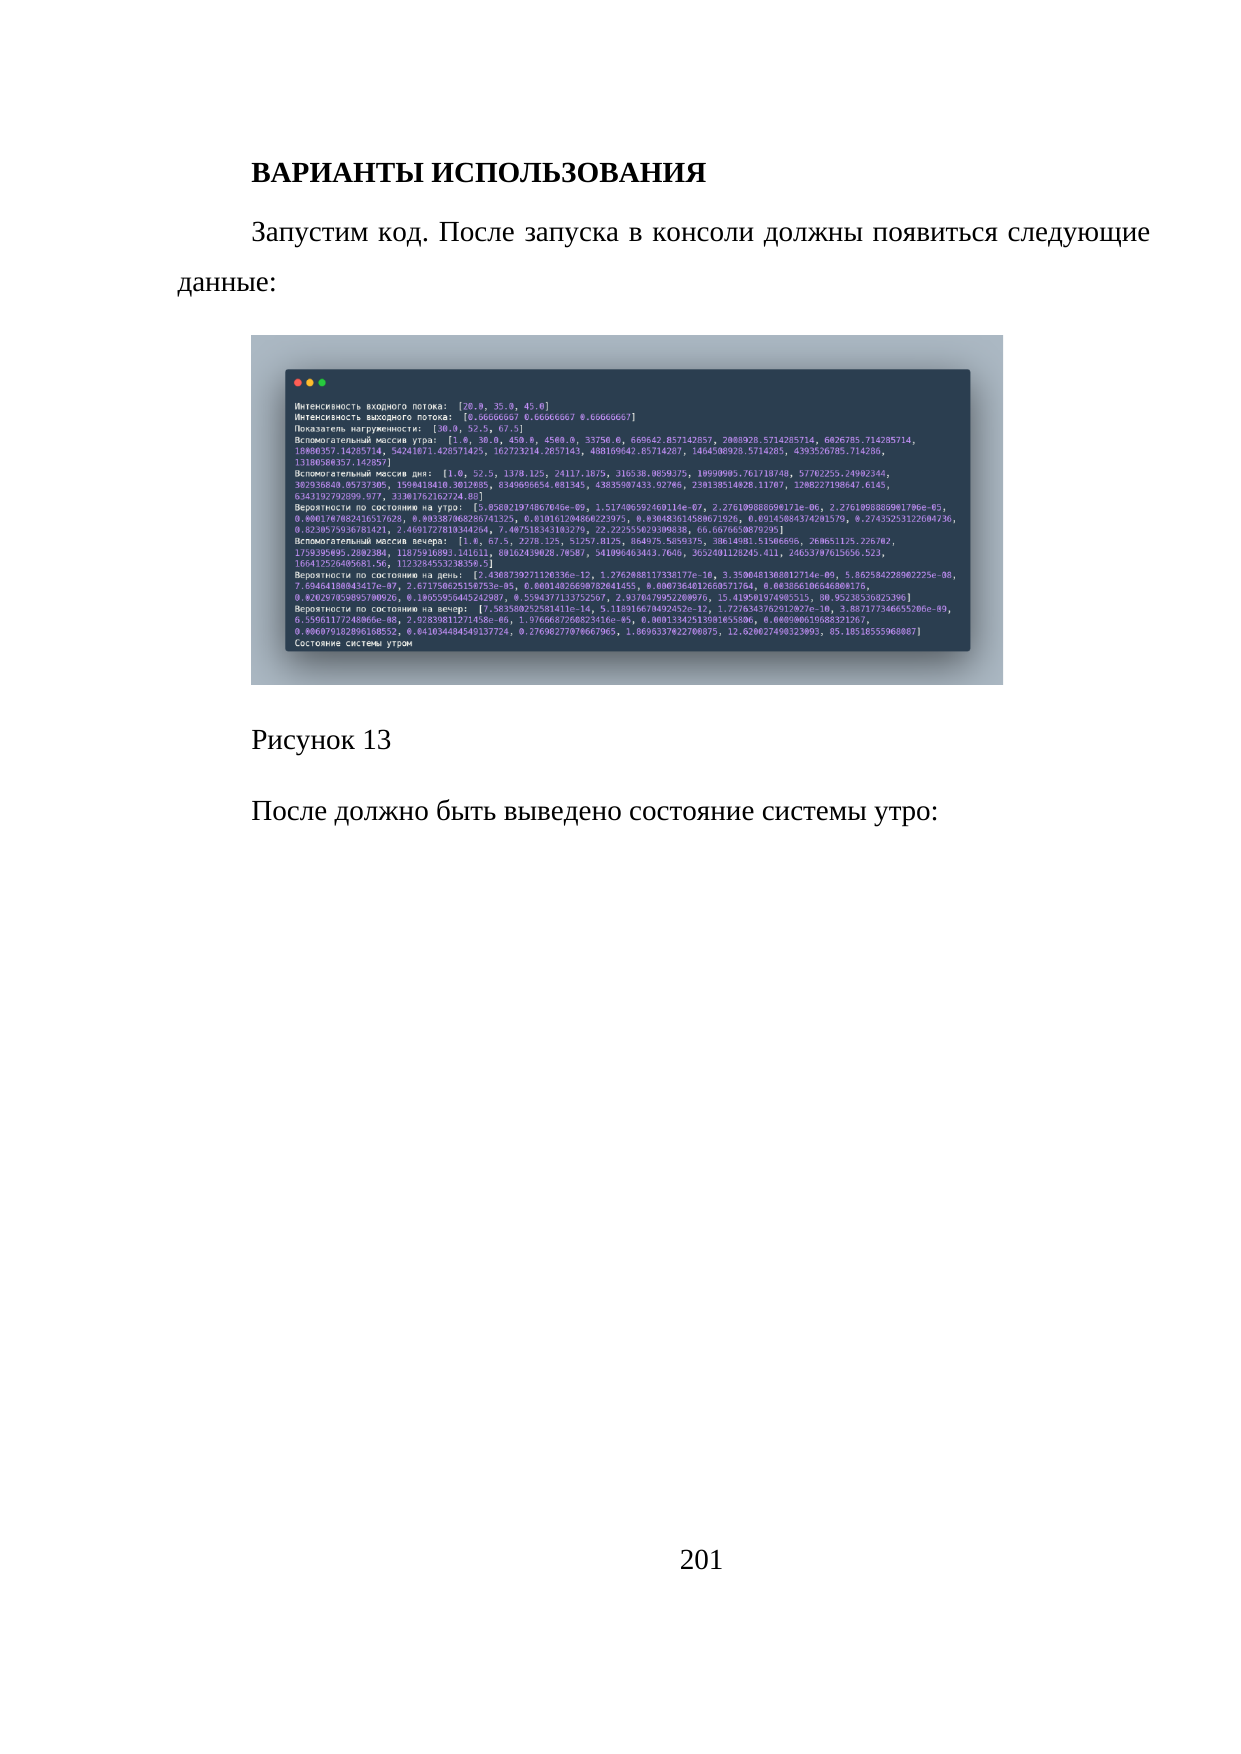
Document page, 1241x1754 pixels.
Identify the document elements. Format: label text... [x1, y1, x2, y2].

text После должно быть выведено состояние системы утро: [177, 793, 1152, 827]
text Запустим код. После запуска в консоли должны появиться следующие данные: [177, 214, 1152, 298]
subtitle ВАРИАНТЫ ИСПОЛЬЗОВАНИЯ [177, 156, 1152, 189]
picture [251, 335, 1004, 685]
